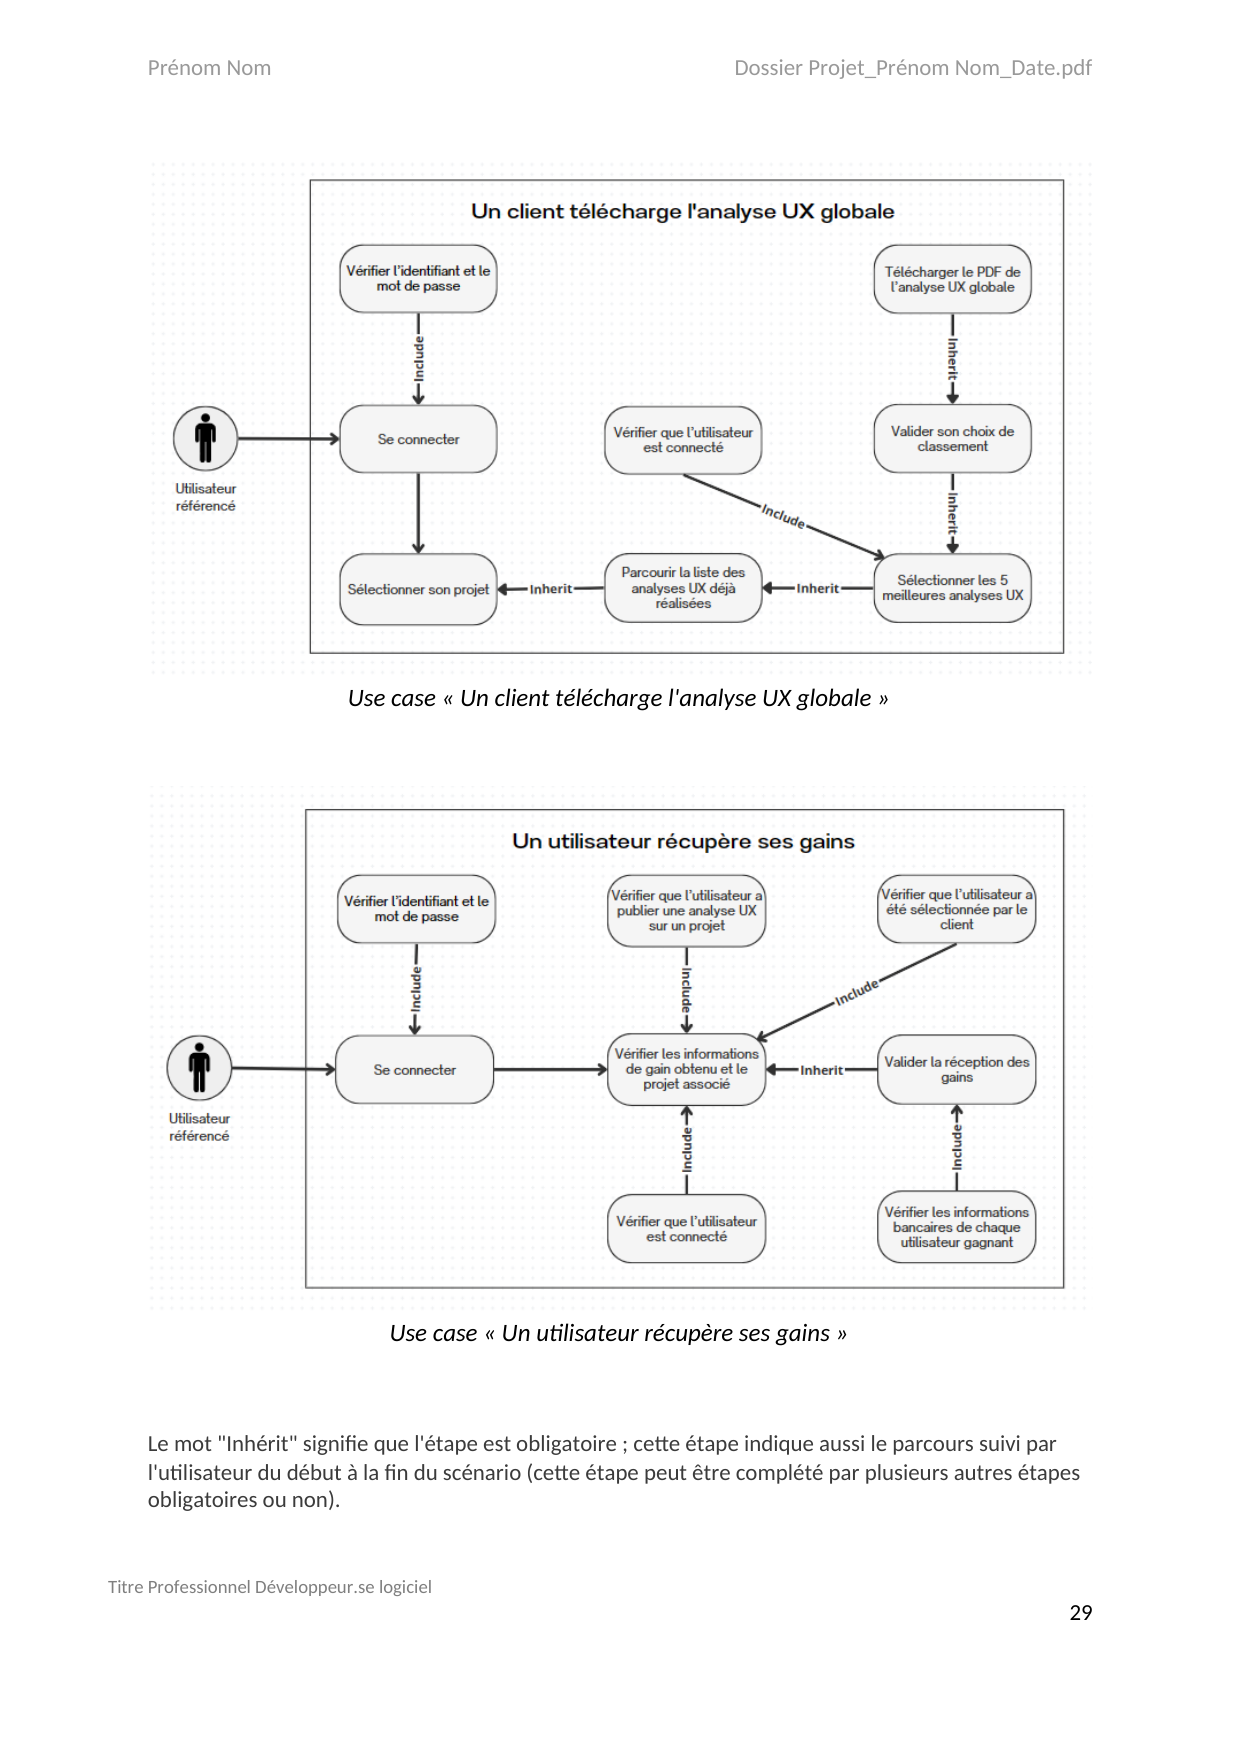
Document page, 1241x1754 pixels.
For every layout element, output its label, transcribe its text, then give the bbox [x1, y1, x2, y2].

picture [147, 160, 1093, 678]
text Le mot "Inhérit" signifie que l'étape est obligatoire ; cette étape indique aussi le parcours suivi par l'utilisateur du début à la fin du scénario (cette étape peut être complété par plusieurs autres étapes obligatoires ou non). [148, 1429, 1093, 1514]
picture [147, 786, 1093, 1313]
